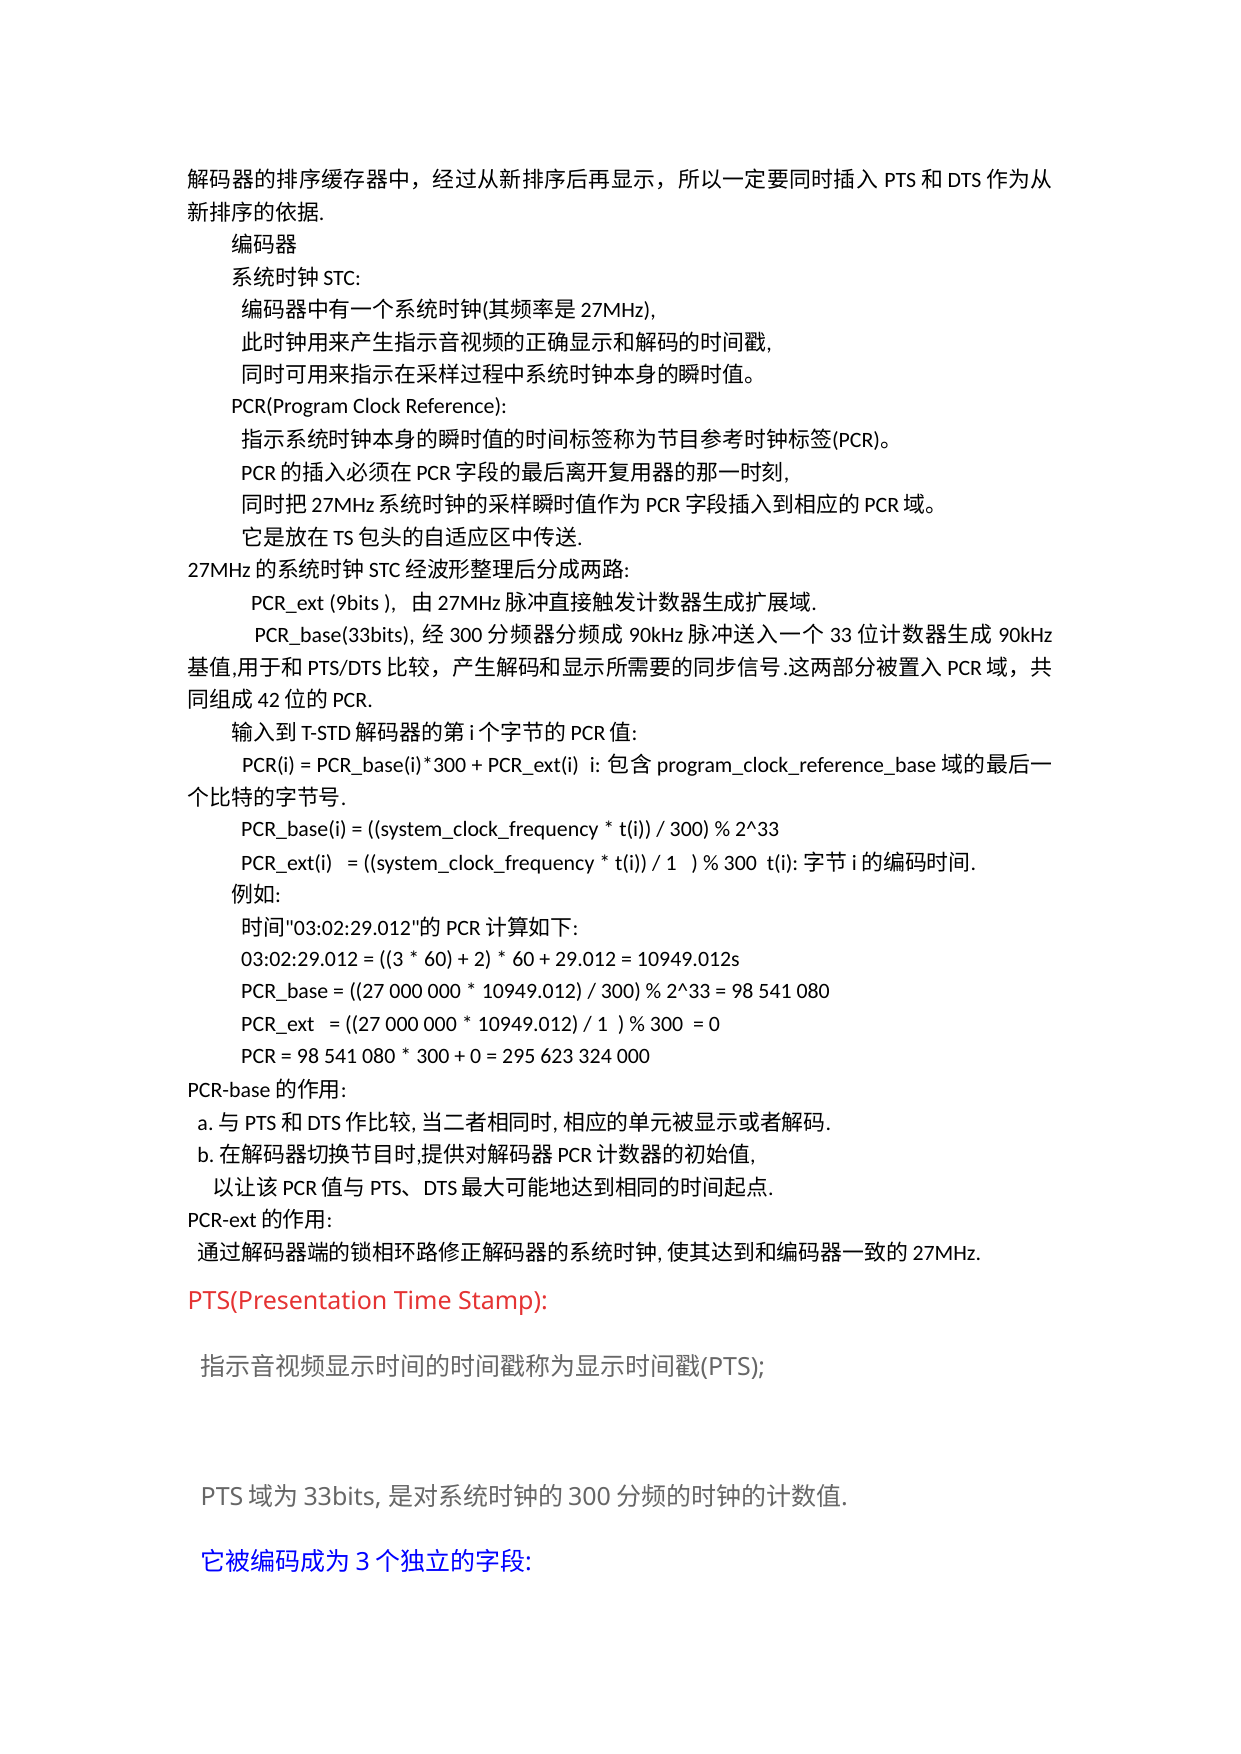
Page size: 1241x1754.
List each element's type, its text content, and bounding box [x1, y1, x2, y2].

text PCR-base的作用: [187, 1072, 1053, 1104]
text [187, 1267, 1053, 1592]
text 时间"03:02:29.012"的PCR计算如下: [187, 909, 1053, 942]
text PCR_base(33bits), 经300分频器分频成90kHz脉冲送入一个33位计数器生成90kHz基值,用于和PTS/DTS比较，产生解码和显示所需要的同步信号.这两部分被置入PCR域，共同组成42位的PCR. [187, 617, 1053, 714]
text PCR_ext(i) = ((system_clock_frequency * t(i)) / 1 ) % 300 t(i): 字节i的编码时间. [187, 844, 1053, 877]
text 编码器 [187, 227, 1053, 259]
text PCR(i) = PCR_base(i)*300 + PCR_ext(i) i: 包含program_clock_reference_base域的最后一个比特的字节号. [187, 747, 1053, 812]
text 例如: [187, 877, 1053, 909]
text 27MHz的系统时钟STC经波形整理后分成两路: [187, 552, 1053, 584]
text PCR-ext的作用: [187, 1202, 1053, 1234]
text 输入到T-STD解码器的第i个字节的PCR值: [187, 714, 1053, 747]
text 此时钟用来产生指示音视频的正确显示和解码的时间戳, [187, 324, 1053, 357]
text PCR = 98 541 080 * 300 + 0 = 295 623 324 000 [187, 1039, 1053, 1072]
text PCR(Program Clock Reference): [187, 389, 1053, 422]
text PCR_base(i) = ((system_clock_frequency * t(i)) / 300) % 2^33 [187, 812, 1053, 844]
text 同时把27MHz系统时钟的采样瞬时值作为PCR字段插入到相应的PCR域。 [187, 487, 1053, 519]
text 它是放在TS包头的自适应区中传送. [187, 519, 1053, 552]
text PCR的插入必须在PCR字段的最后离开复用器的那一时刻, [187, 454, 1053, 487]
text 系统时钟STC: [187, 259, 1053, 292]
text PCR_ext (9bits ), 由27MHz脉冲直接触发计数器生成扩展域. [187, 584, 1053, 617]
text PCR_ext = ((27 000 000 * 10949.012) / 1 ) % 300 = 0 [187, 1007, 1053, 1039]
text 编码器中有一个系统时钟(其频率是27MHz), [187, 292, 1053, 324]
text 03:02:29.012 = ((3 * 60) + 2) * 60 + 29.012 = 10949.012s [187, 942, 1053, 974]
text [187, 162, 1053, 227]
text PCR_base = ((27 000 000 * 10949.012) / 300) % 2^33 = 98 541 080 [187, 974, 1053, 1007]
text b. 在解码器切换节目时,提供对解码器PCR计数器的初始值, [187, 1137, 1053, 1169]
text 同时可用来指示在采样过程中系统时钟本身的瞬时值。 [187, 357, 1053, 389]
text 指示系统时钟本身的瞬时值的时间标签称为节目参考时钟标签(PCR)。 [187, 422, 1053, 454]
text 以让该PCR值与PTS、DTS最大可能地达到相同的时间起点. [187, 1169, 1053, 1202]
text 通过解码器端的锁相环路修正解码器的系统时钟, 使其达到和编码器一致的27MHz. [187, 1234, 1053, 1267]
text a. 与PTS和DTS作比较, 当二者相同时, 相应的单元被显示或者解码. [187, 1104, 1053, 1137]
